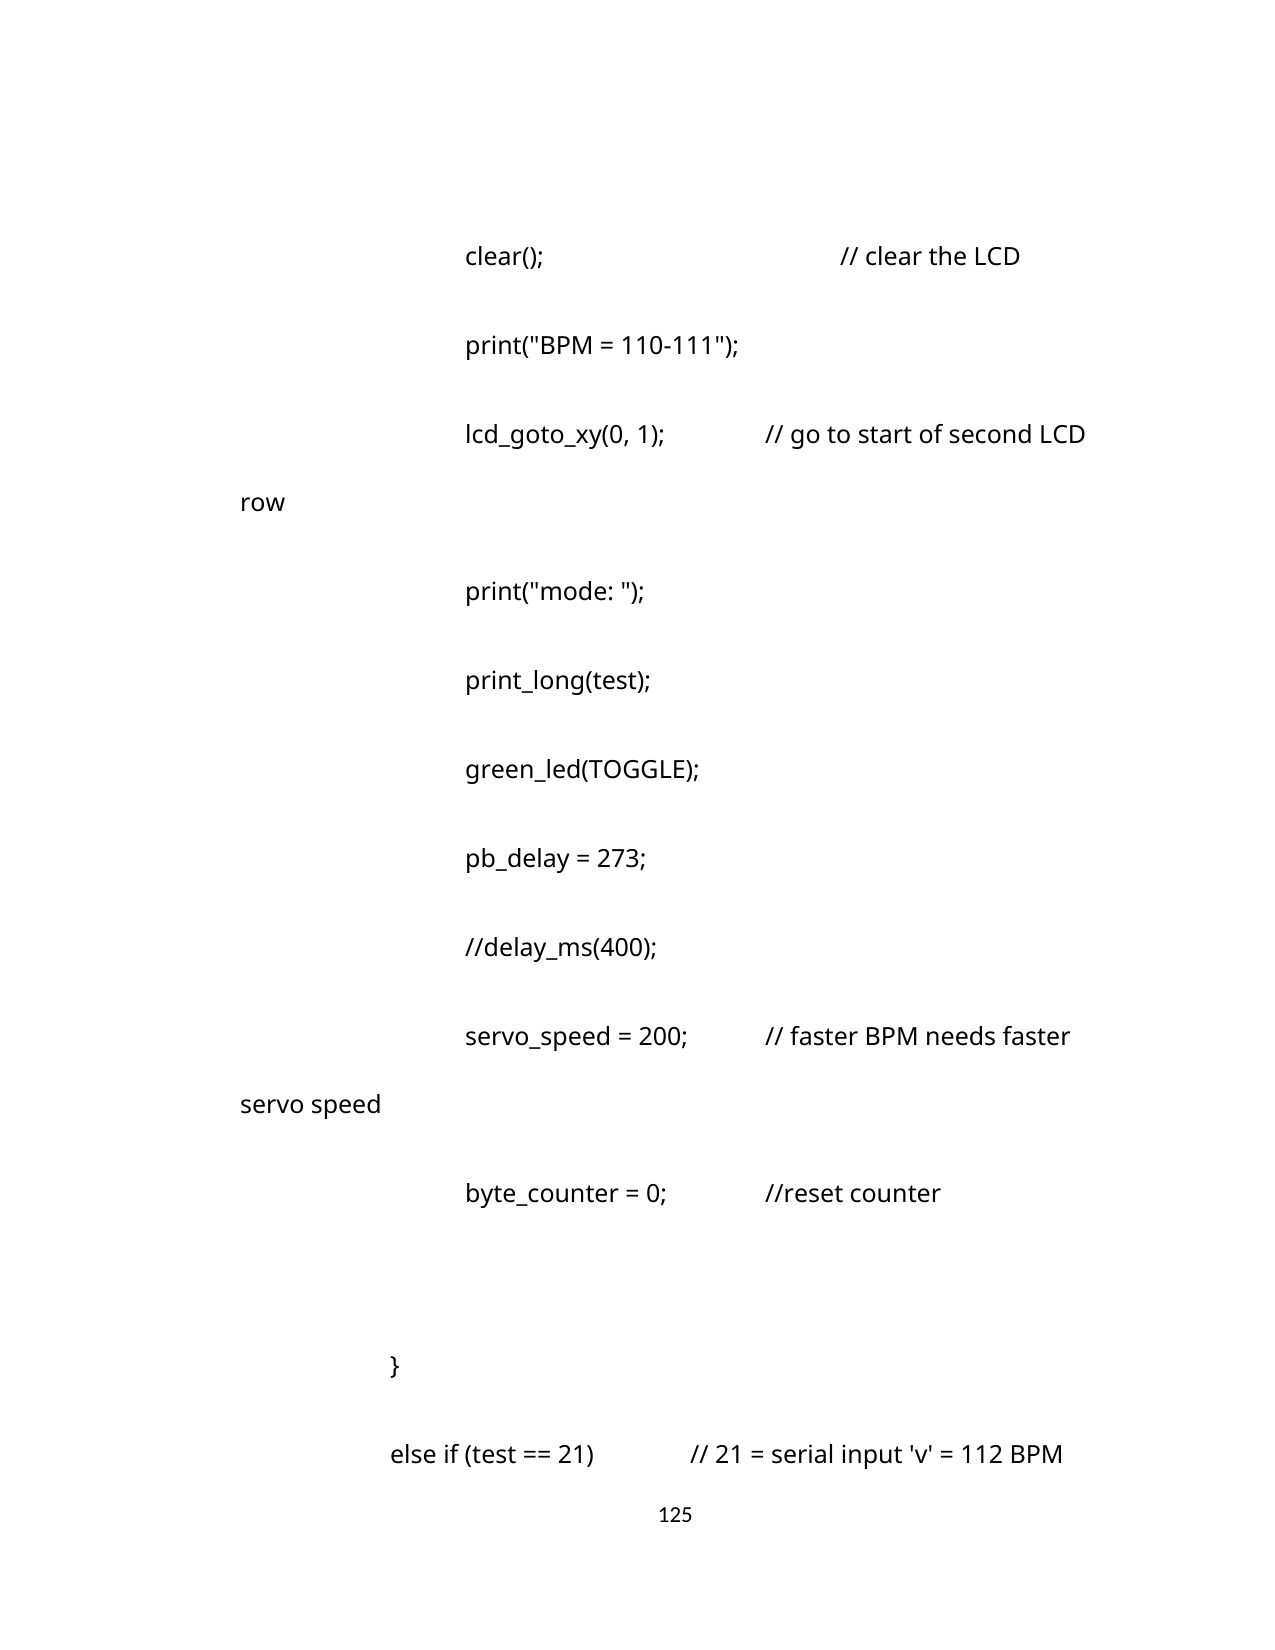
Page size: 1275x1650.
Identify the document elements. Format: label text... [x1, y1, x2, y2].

text print("mode: "); [240, 574, 1110, 608]
text byte_counter = 0; //reset counter [240, 1176, 1110, 1210]
text lcd_goto_xy(0, 1); // go to start of second LCD row [240, 417, 1110, 519]
text servo_speed = 200; // faster BPM needs faster servo speed [240, 1019, 1110, 1121]
text green_led(TOGGLE); [240, 752, 1110, 786]
text pb_delay = 273; [240, 841, 1110, 875]
text } [240, 1348, 1110, 1382]
text print_long(test); [240, 663, 1110, 697]
text print("BPM = 110-111"); [240, 328, 1110, 362]
text //delay_ms(400); [240, 930, 1110, 964]
text else if (test == 21) // 21 = serial input 'v' = 112 BPM [240, 1437, 1110, 1471]
text clear(); // clear the LCD [240, 239, 1110, 273]
